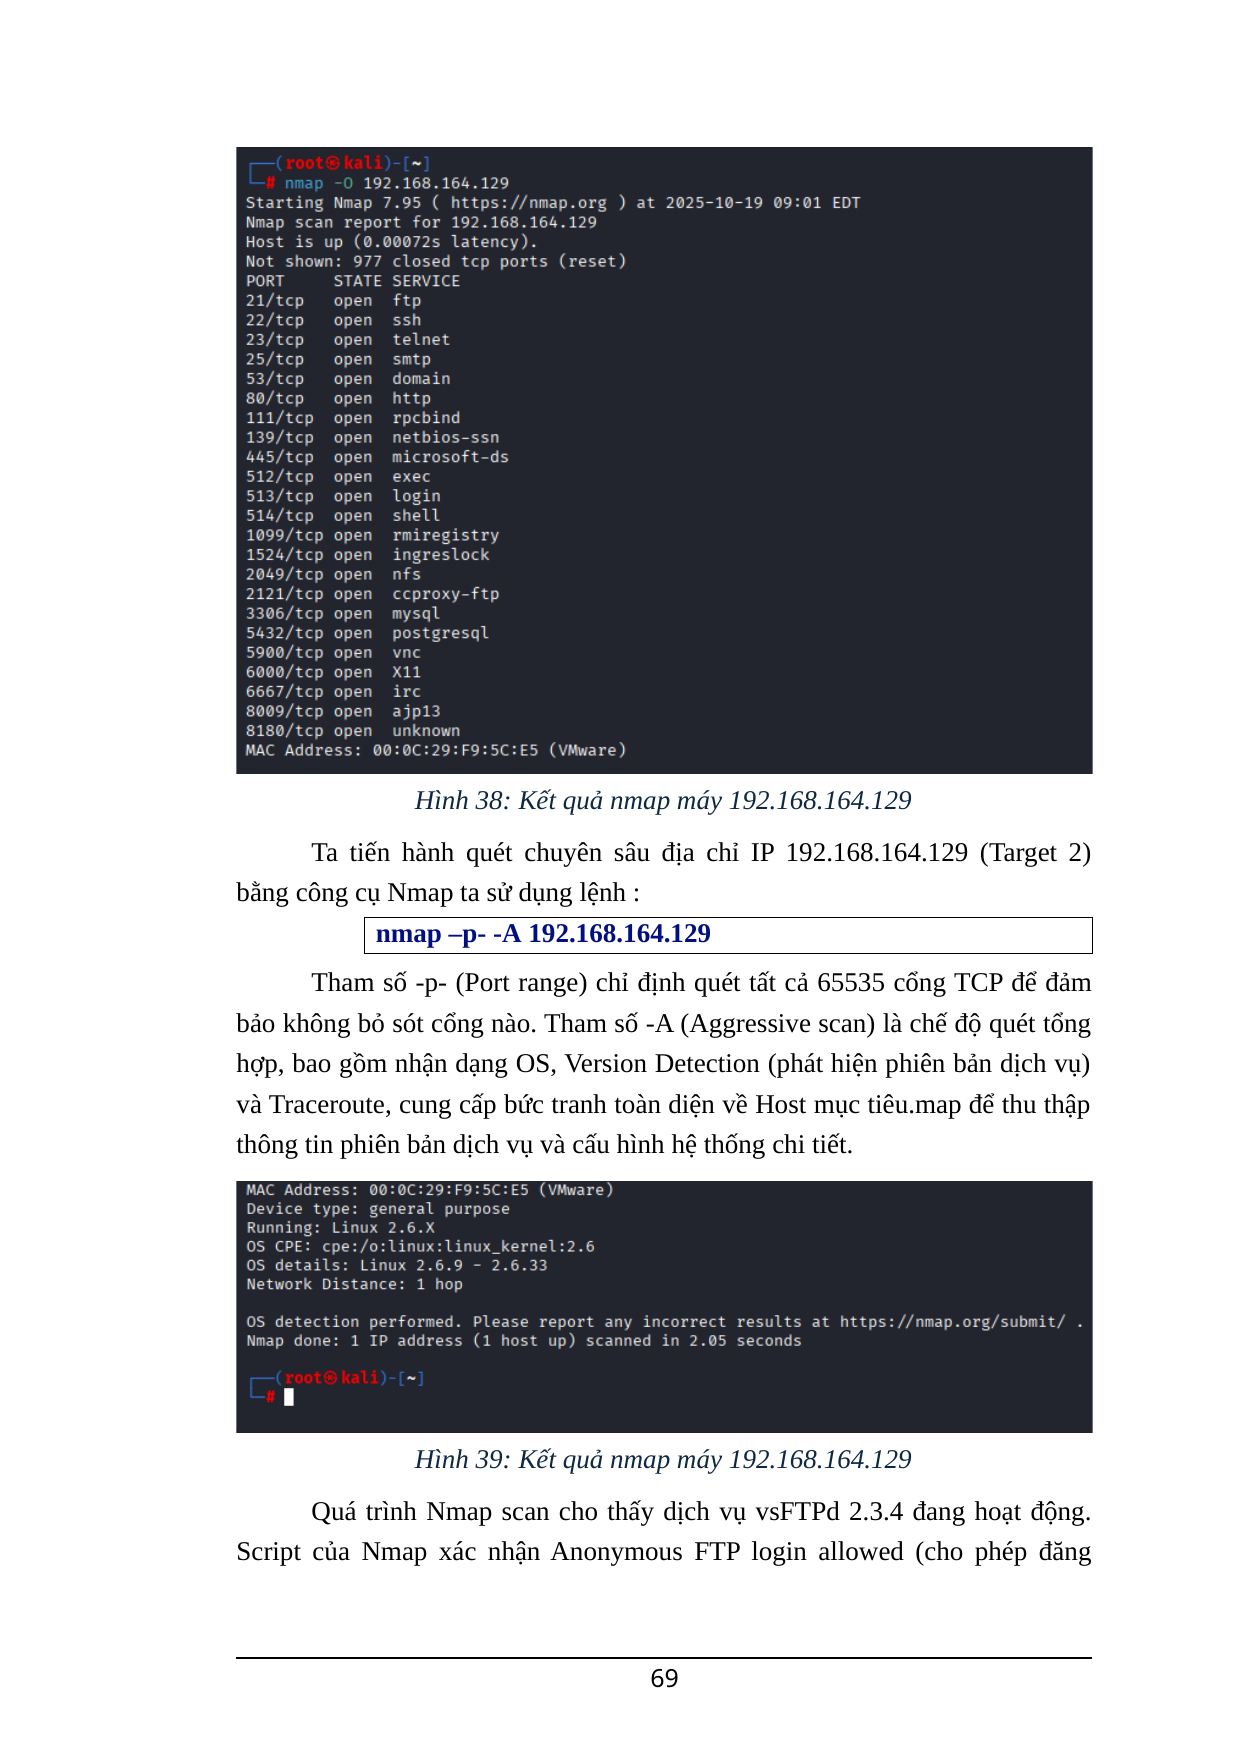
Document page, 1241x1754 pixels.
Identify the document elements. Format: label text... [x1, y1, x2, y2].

picture [236, 147, 1093, 774]
table_header nmap –p- -A 192.168.164.129 [365, 918, 1092, 953]
text Hình 38: Kết quả nmap máy 192.168.164.129 [236, 784, 1092, 815]
text Ta tiến hành quét chuyên sâu địa chỉ IP 192.168.164.129 (Target 2) bằng công cụ Nmap ta sử dụng lệnh : [236, 836, 1092, 907]
picture [236, 1181, 1093, 1433]
text Tham số -p- (Port range) chỉ định quét tất cả 65535 cổng TCP để đảm bảo không bỏ sót cổng nào. Tham số -A (Aggressive scan) là chế độ quét tổng hợp, bao gồm nhận dạng OS, Version Detection (phát hiện phiên bản dịch vụ) và Traceroute, cung cấp bức tranh toàn diện về Host mục tiêu.map để thu thập thông tin phiên bản dịch vụ và cấu hình hệ thống chi tiết. [236, 967, 1092, 1159]
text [236, 1495, 1092, 1567]
text Hình 39: Kết quả nmap máy 192.168.164.129 [236, 1443, 1092, 1474]
